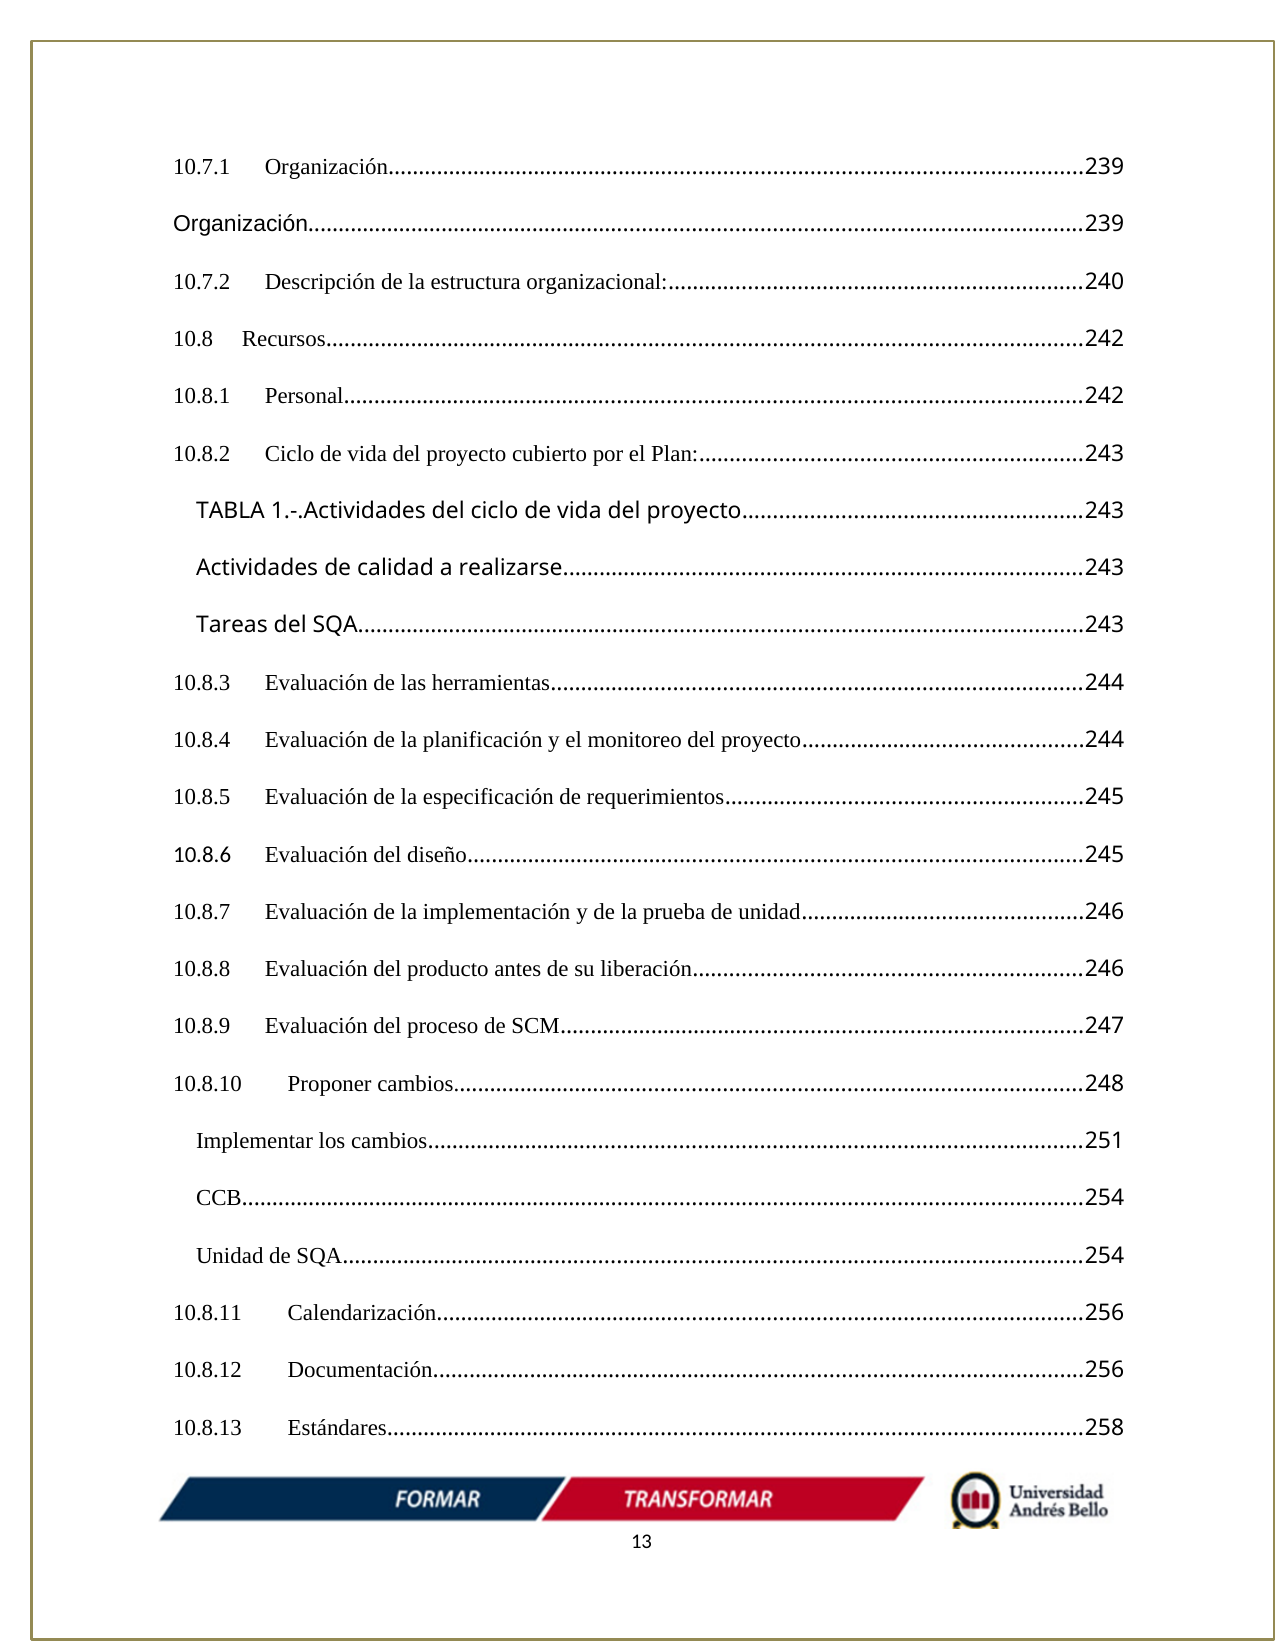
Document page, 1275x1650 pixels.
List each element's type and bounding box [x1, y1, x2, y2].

picture [157, 1468, 1133, 1529]
